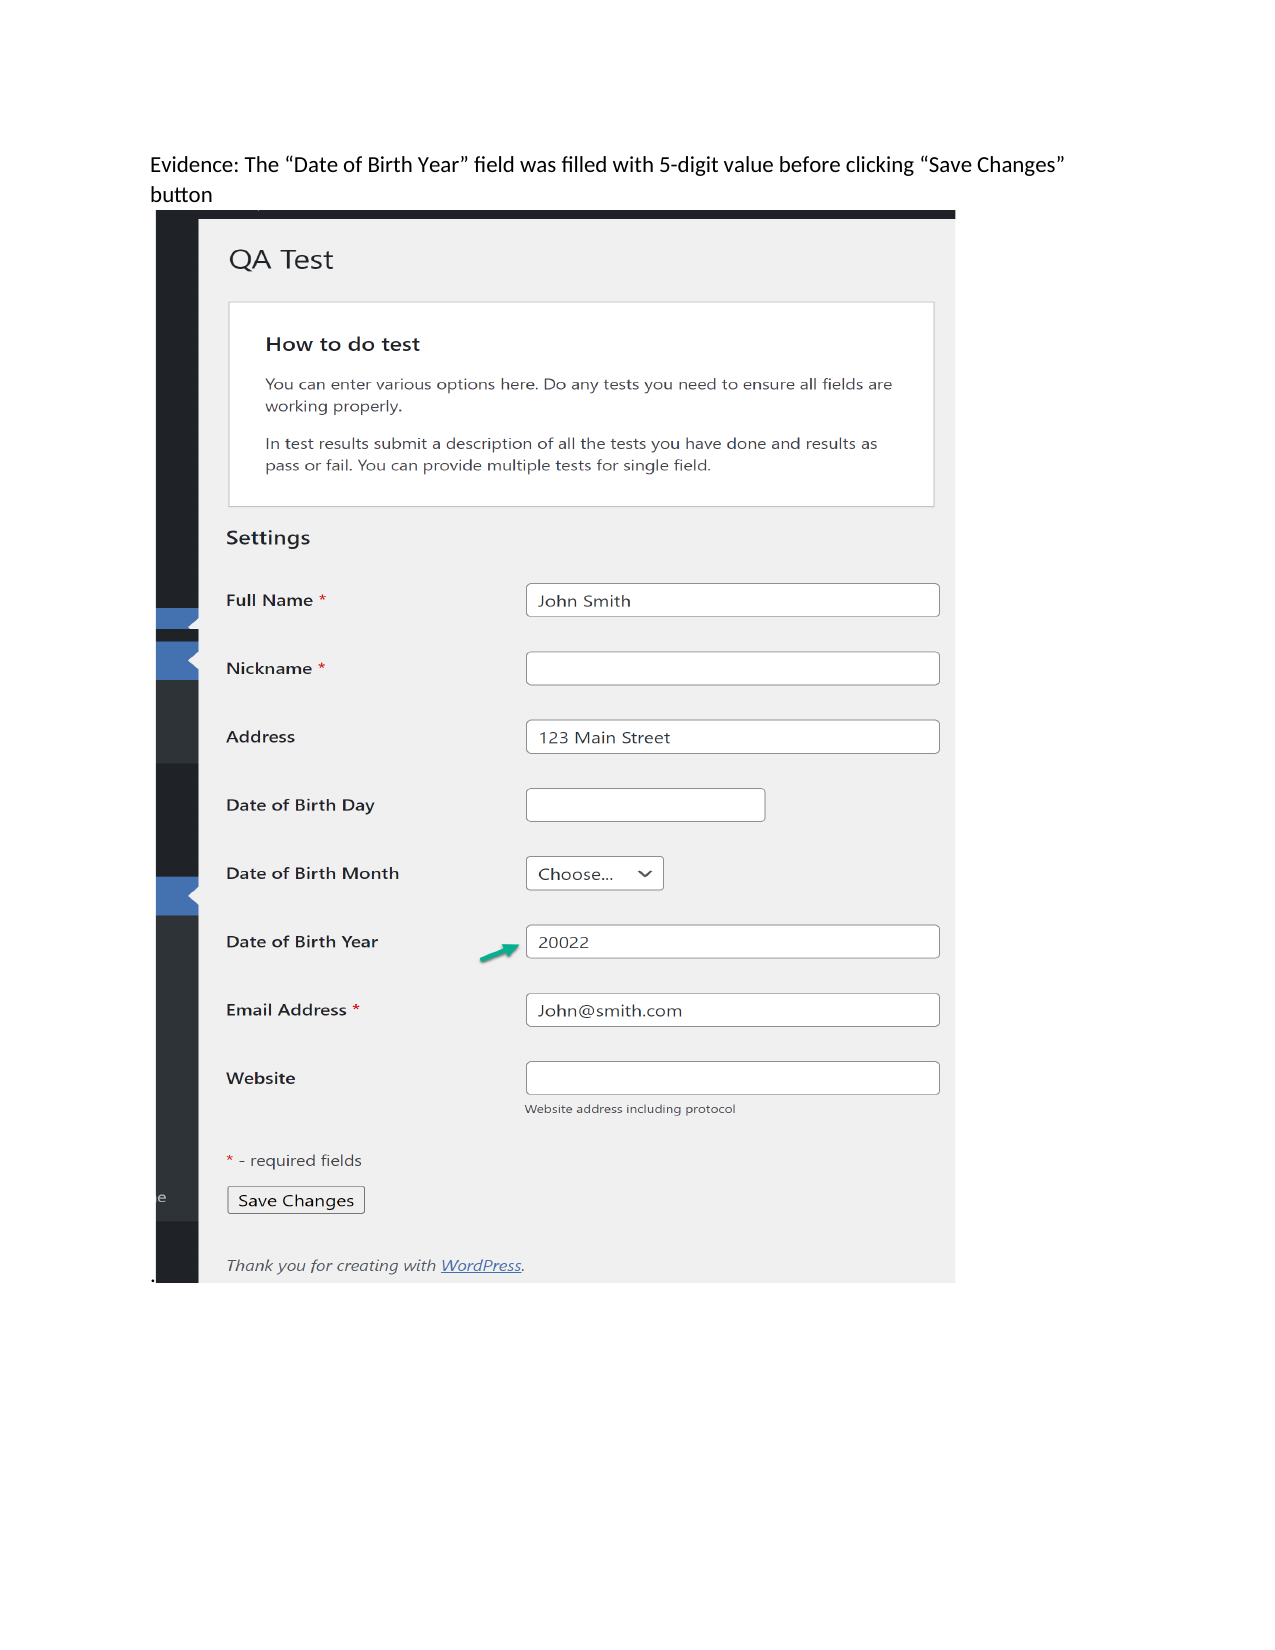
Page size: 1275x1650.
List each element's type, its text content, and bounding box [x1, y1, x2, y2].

picture [155, 210, 956, 1283]
text Evidence: The “Date of Birth Year” field was filled with 5-digit value before clicking “Save Changes” button [150, 150, 1125, 208]
